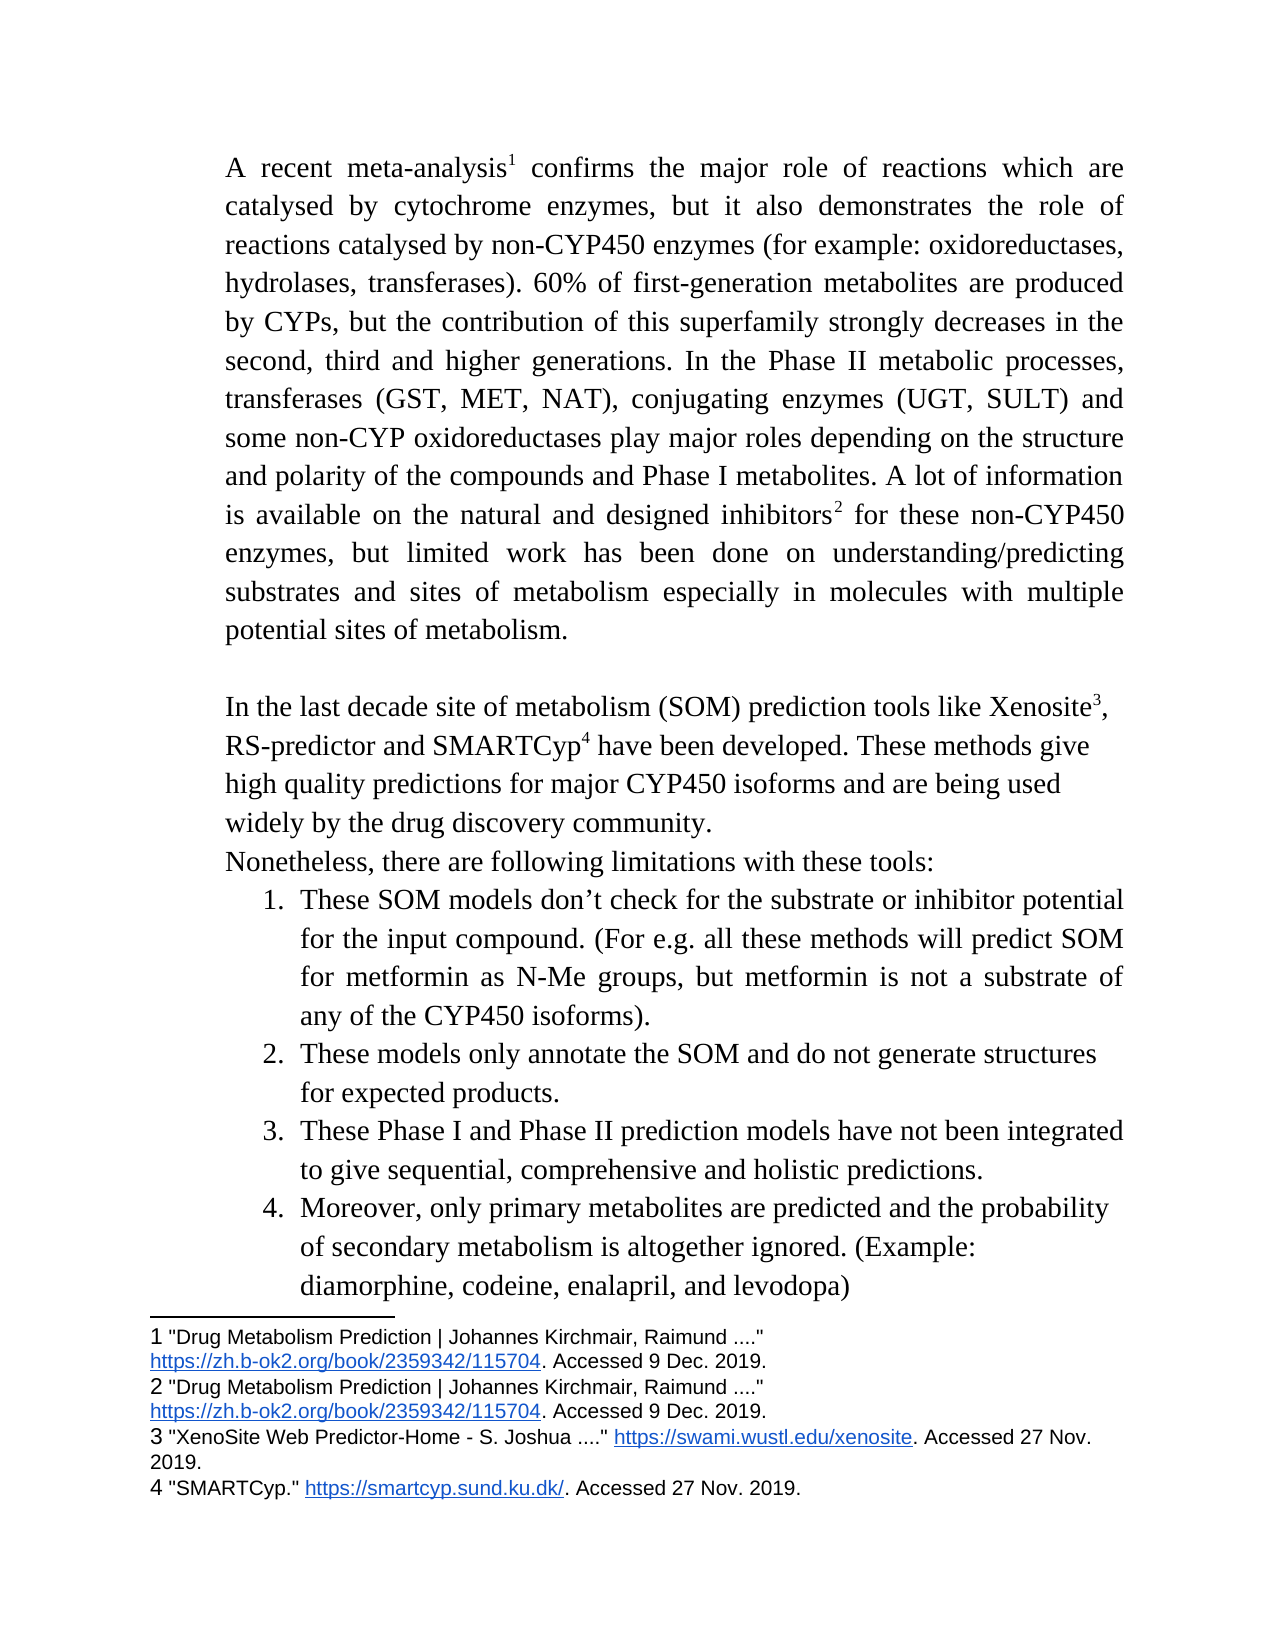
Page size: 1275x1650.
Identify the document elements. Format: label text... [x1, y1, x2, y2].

text A recent meta-analysis confirms the major role of reactions which are catalysed by cytochrome enzymes, but it also demonstrates the role of reactions catalysed by non-CYP450 enzymes (for example: oxidoreductases, hydrolases, transferases). 60% of first-generation metabolites are produced by CYPs, but the contribution of this superfamily strongly decreases in the second, third and higher generations. In the Phase II metabolic processes, transferases (GST, MET, NAT), conjugating enzymes (UGT, SULT) and some non-CYP oxidoreductases play major roles depending on the structure and polarity of the compounds and Phase I metabolites. A lot of information is available on the natural and designed inhibitors for these non-CYP450 enzymes, but limited work has been done on understanding/predicting substrates and sites of metabolism especially in molecules with multiple potential sites of metabolism. [225, 150, 1125, 646]
list These Phase I and Phase II prediction models have not been integrated to give sequential, comprehensive and holistic predictions. [262, 1113, 1125, 1186]
text In the last decade site of metabolism (SOM) prediction tools like Xenosite, RS-predictor and SMARTCyp have been developed. These methods give high quality predictions for major CYP450 isoforms and are being used widely by the drug discovery community. [225, 689, 1125, 839]
list These models only annotate the SOM and do not generate structures for expected products. [262, 1036, 1125, 1108]
list Moreover, only primary metabolites are predicted and the probability of secondary metabolism is altogether ignored. (Example: diamorphine, codeine, enalapril, and levodopa) [262, 1191, 1125, 1301]
text Nonetheless, there are following limitations with these tools: [225, 844, 1125, 877]
list These SOM models don’t check for the substrate or inhibitor potential for the input compound. (For e.g. all these methods will predict SOM for metformin as N-Me groups, but metformin is not a substrate of any of the CYP450 isoforms). [262, 882, 1125, 1031]
